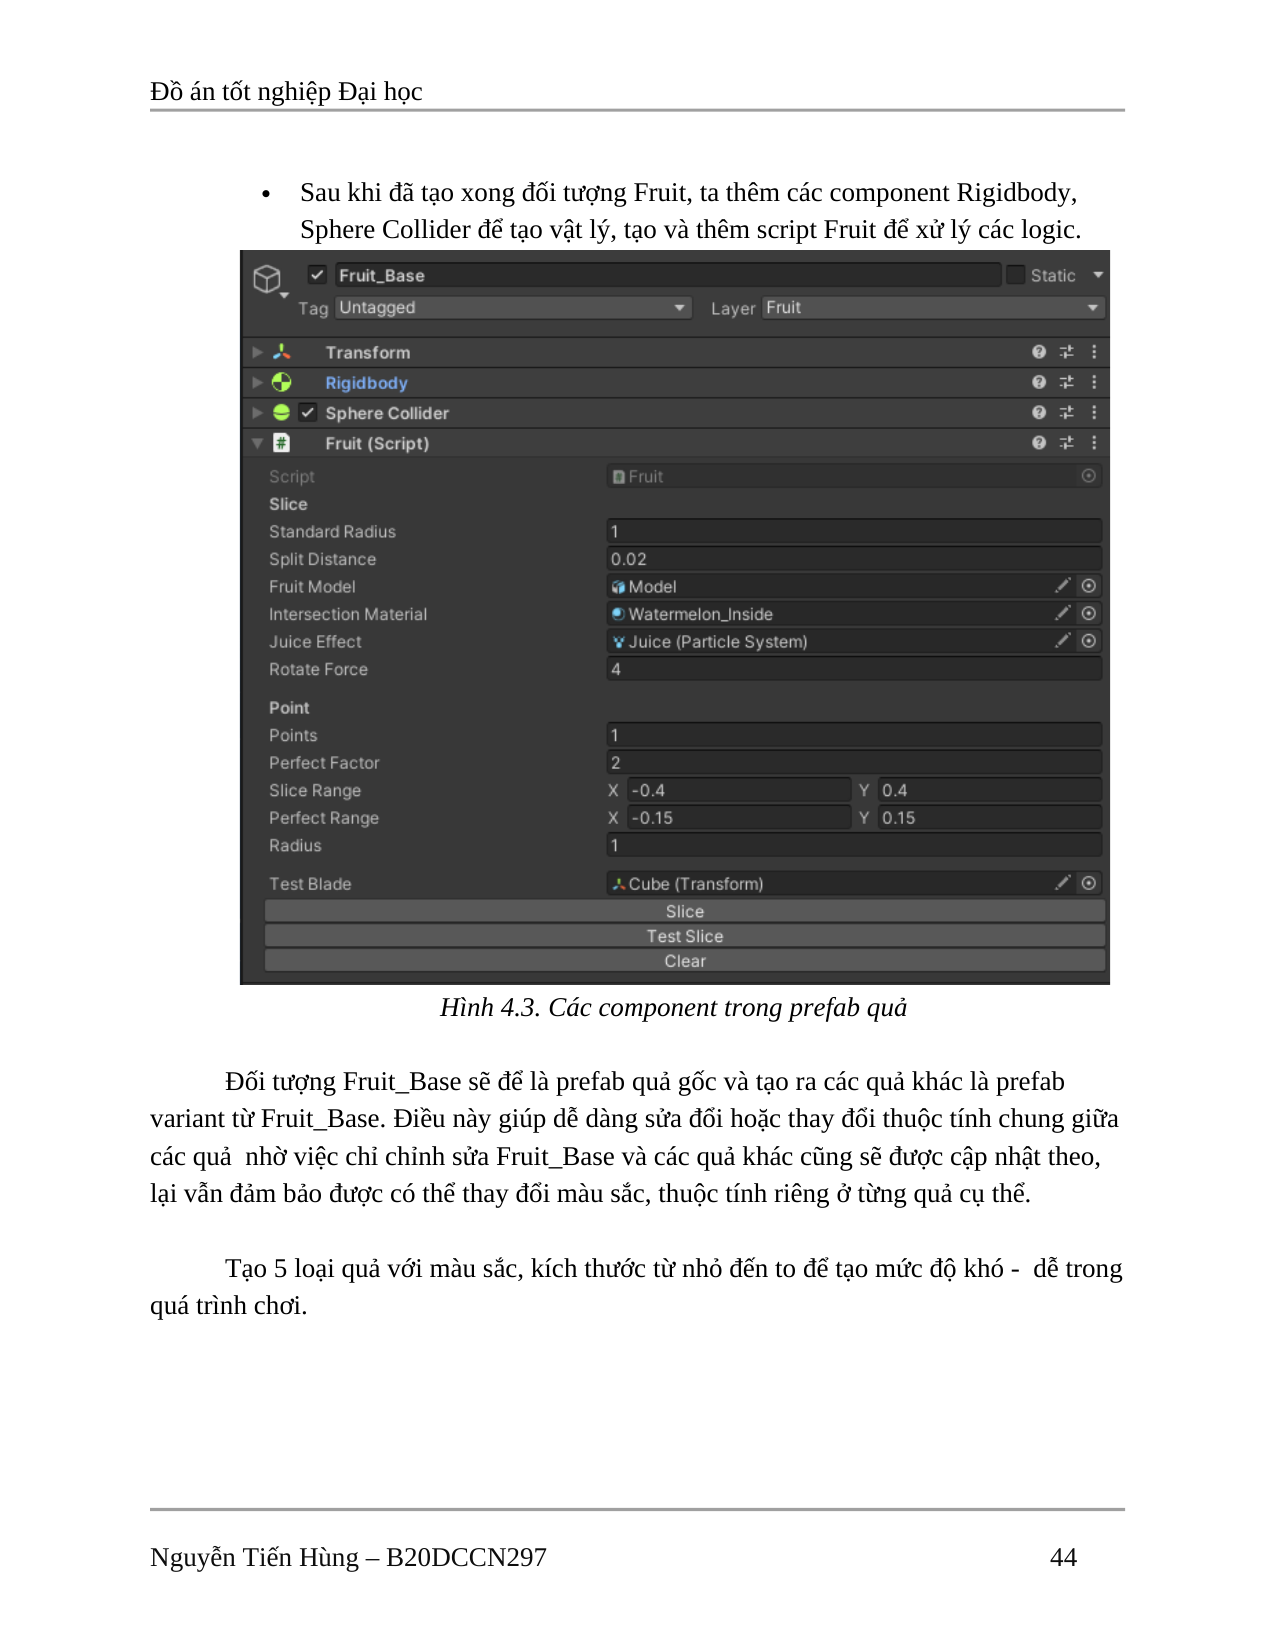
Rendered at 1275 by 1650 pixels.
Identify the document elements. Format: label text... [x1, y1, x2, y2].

text Hình 4.3. Các component trong prefab quả [225, 991, 1125, 1022]
picture [239, 250, 1111, 985]
text Đối tượng Fruit_Base sẽ để là prefab quả gốc và tạo ra các quả khác là prefab variant từ Fruit_Base. Điều này giúp dễ dàng sửa đổi hoặc thay đổi thuộc tính chung giữa các quả nhờ việc chỉ chỉnh sửa Fruit_Base và các quả khác cũng sẽ được cập nhật theo, lại vẫn đảm bảo được có thể thay đổi màu sắc, thuộc tính riêng ở từng quả cụ thể. [150, 1065, 1125, 1208]
text Tạo 5 loại quả với màu sắc, kích thước từ nhỏ đến to để tạo mức độ khó - dễ trong quá trình chơi. [150, 1252, 1125, 1320]
list Sau khi đã tạo xong đối tượng Fruit, ta thêm các component Rigidbody, Sphere Collider để tạo vật lý, tạo và thêm script Fruit để xử lý các logic. [262, 176, 1125, 244]
